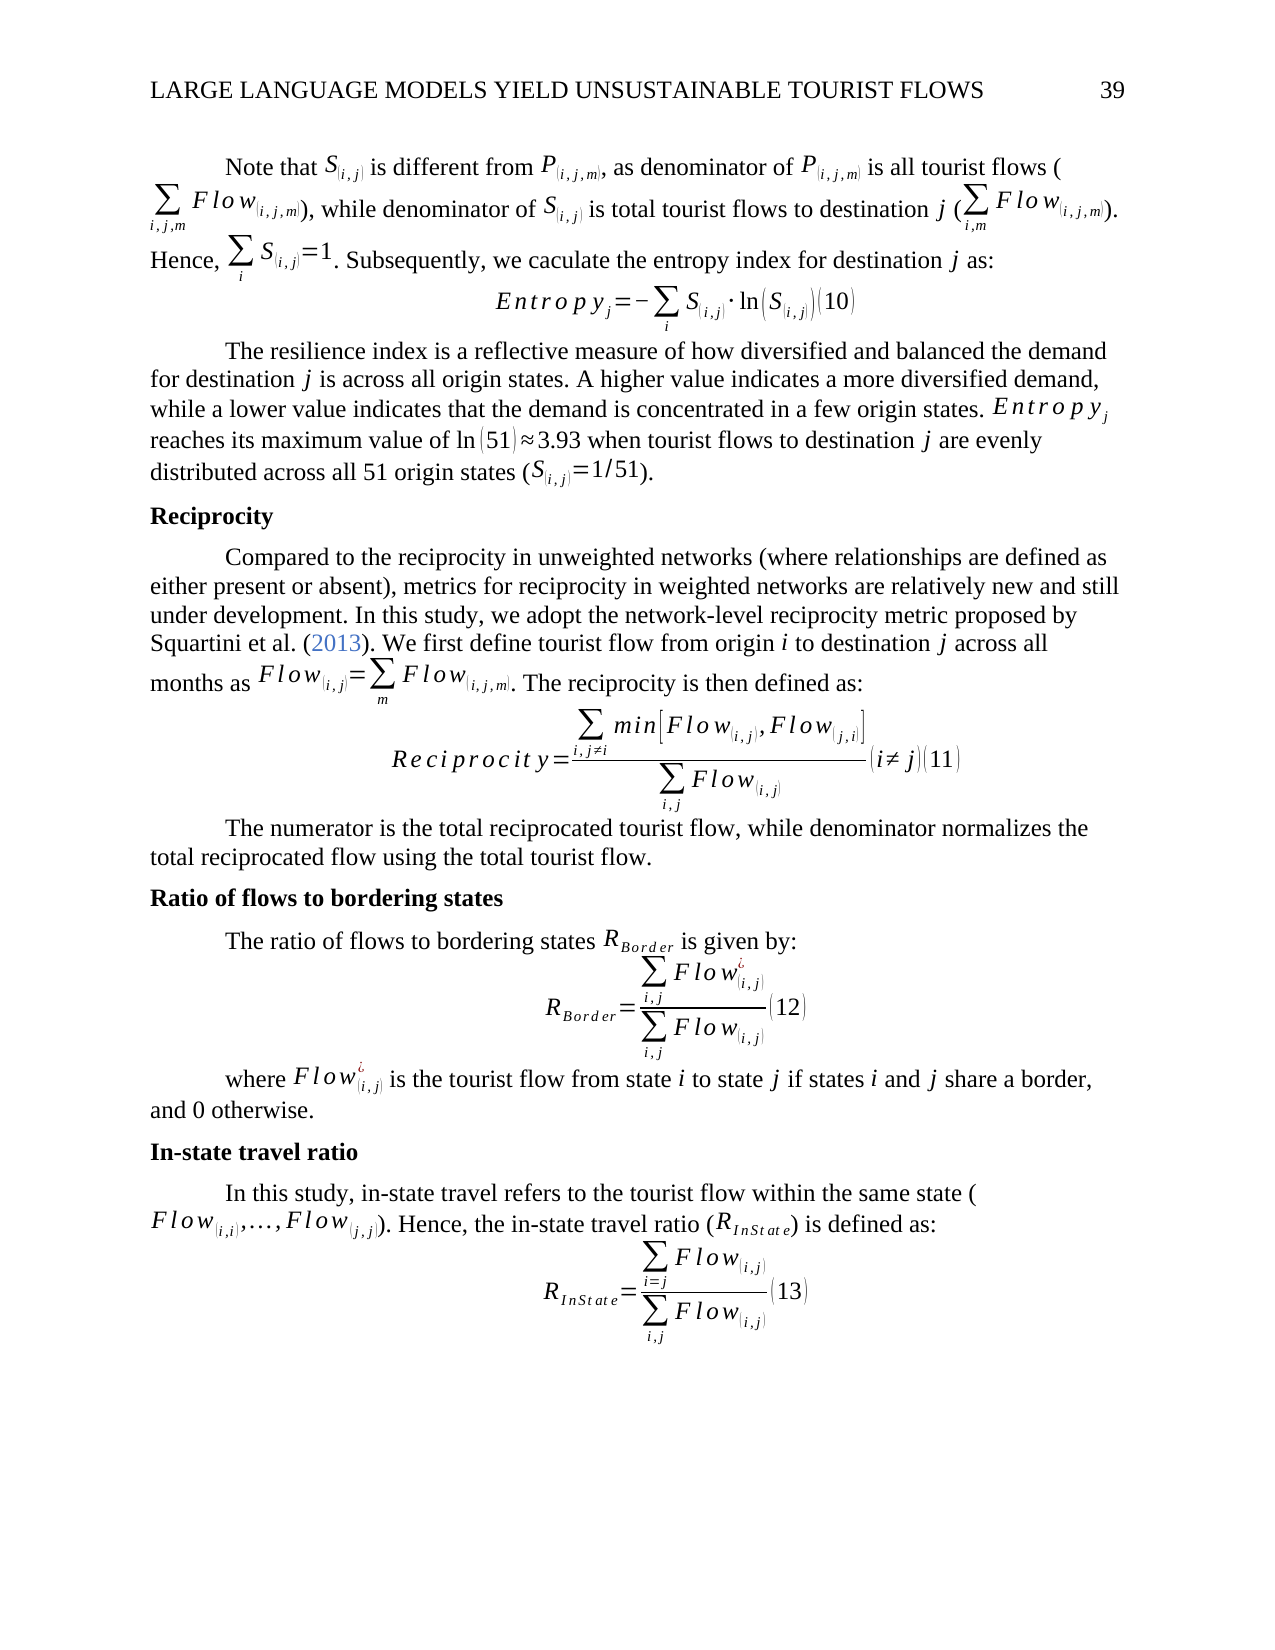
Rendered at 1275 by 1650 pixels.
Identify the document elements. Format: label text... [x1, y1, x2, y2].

text Compared to the reciprocity in unweighted networks (where relationships are defined as either present or absent), metrics for reciprocity in weighted networks are relatively new and still under development. In this study, we adopt the network-level reciprocity metric proposed by Squartini et al. (2013). We first define tourist flow from origin to destination across all months as . The reciprocity is then defined as: [150, 542, 1125, 708]
subtitle Reciprocity [150, 501, 1125, 530]
subtitle Ratio of flows to bordering states [150, 883, 1125, 912]
text where is the tourist flow from state to state if states and share a border, and 0 otherwise. [150, 1061, 1125, 1124]
subtitle In-state travel ratio [150, 1137, 1125, 1166]
text The numerator is the total reciprocated tourist flow, while denominator normalizes the total reciprocated flow using the total tourist flow. [150, 813, 1125, 871]
text The resilience index is a reflective measure of how diversified and balanced the demand for destination is across all origin states. A higher value indicates a more diversified demand, while a lower value indicates that the demand is concentrated in a few origin states. reaches its maximum value of when tourist flows to destination are evenly distributed across all 51 origin states (). [150, 336, 1125, 488]
text The ratio of flows to bordering states is given by: [150, 924, 1125, 956]
text Note that is different from , as denominator of is all tourist flows (), while denominator of is total tourist flows to destination (). Hence, . Subsequently, we caculate the entropy index for destination as: [150, 150, 1125, 285]
text In this study, in-state travel refers to the tourist flow within the same state (). Hence, the in-state travel ratio () is defined as: [150, 1178, 1125, 1240]
